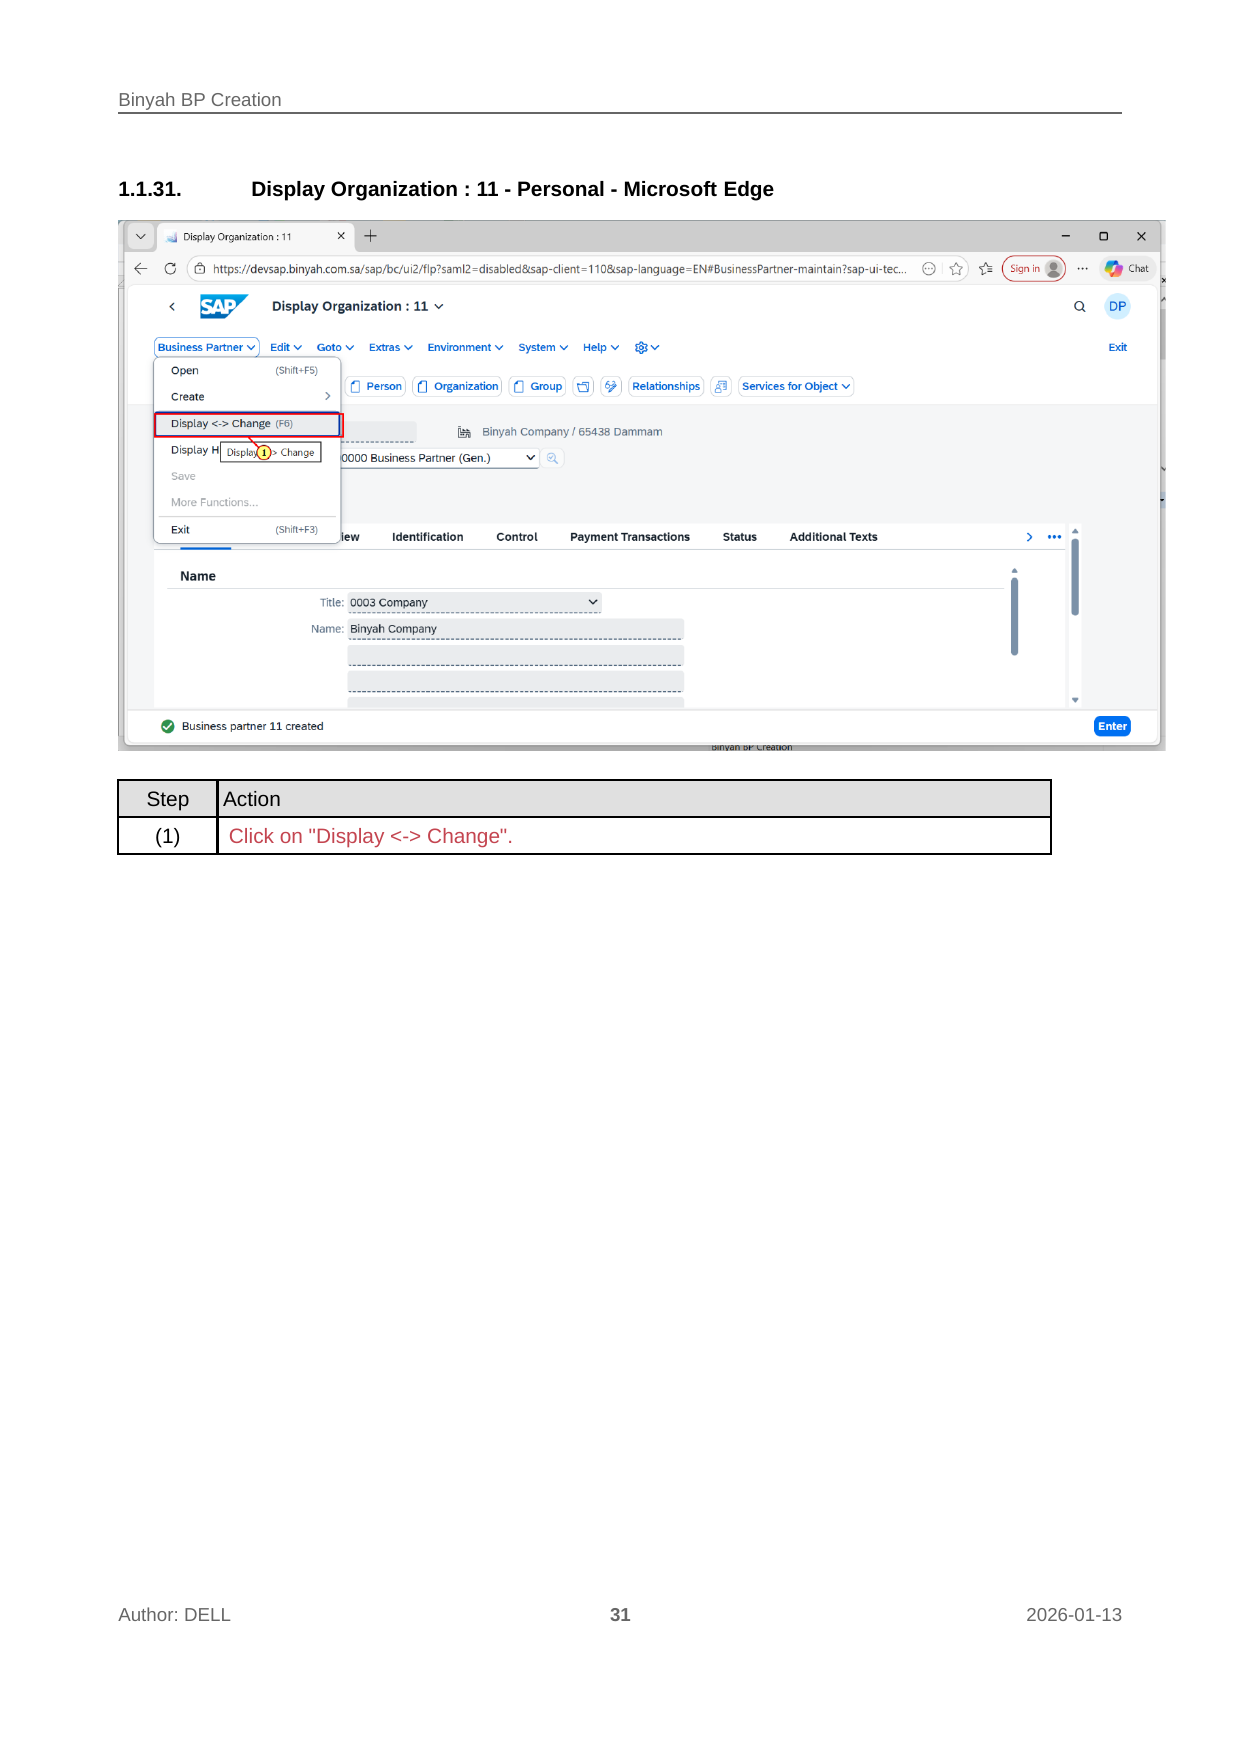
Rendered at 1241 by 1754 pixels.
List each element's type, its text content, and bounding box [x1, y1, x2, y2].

table_cell Click on "Display <-> Change". [219, 818, 1050, 853]
table_header Action [219, 781, 1050, 816]
picture [118, 220, 1166, 751]
text Display Organization : 11 - Personal - Microsoft​ Edge [118, 177, 1122, 201]
table_cell (1) [119, 818, 216, 853]
table_header Step [119, 781, 216, 816]
